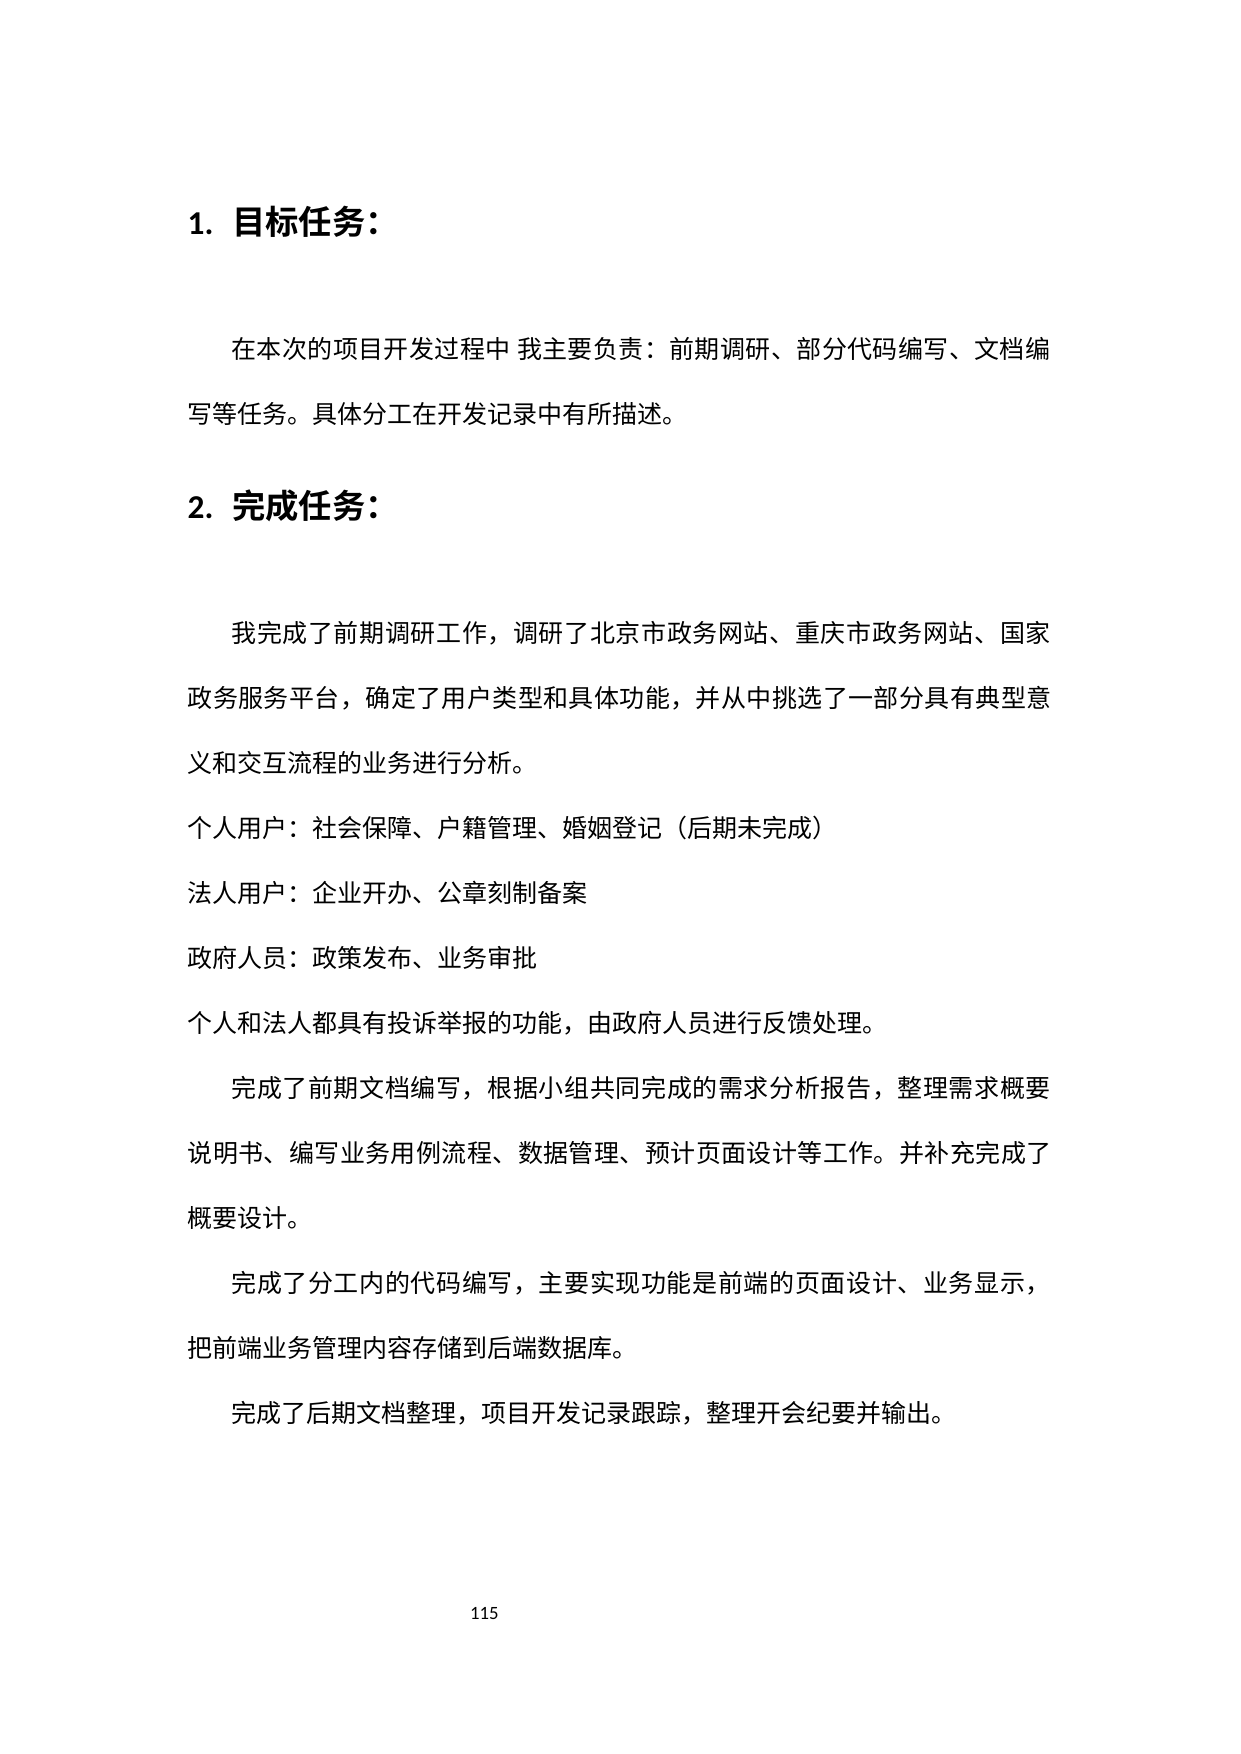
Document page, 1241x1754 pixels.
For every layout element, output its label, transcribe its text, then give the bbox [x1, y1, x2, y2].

text 法人用户：企业开办、公章刻制备案 [187, 859, 1053, 924]
text 完成了后期文档整理，项目开发记录跟踪，整理开会纪要并输出。 [187, 1379, 1053, 1444]
text 完成了前期文档编写，根据小组共同完成的需求分析报告，整理需求概要说明书、编写业务用例流程、数据管理、预计页面设计等工作。并补充完成了概要设计。 [187, 1054, 1053, 1249]
subtitle 目标任务： [187, 188, 1053, 253]
text 在本次的项目开发过程中 我主要负责：前期调研、部分代码编写、文档编写等任务。具体分工在开发记录中有所描述。 [187, 315, 1053, 445]
text 个人和法人都具有投诉举报的功能，由政府人员进行反馈处理。 [187, 989, 1053, 1054]
text 个人用户：社会保障、户籍管理、婚姻登记（后期未完成） [187, 794, 1053, 859]
text 我完成了前期调研工作，调研了北京市政务网站、重庆市政务网站、国家政务服务平台，确定了用户类型和具体功能，并从中挑选了一部分具有典型意义和交互流程的业务进行分析。 [187, 599, 1053, 794]
text 政府人员：政策发布、业务审批 [187, 924, 1053, 989]
text 完成了分工内的代码编写，主要实现功能是前端的页面设计、业务显示，把前端业务管理内容存储到后端数据库。 [187, 1249, 1053, 1379]
subtitle 完成任务： [187, 472, 1053, 537]
